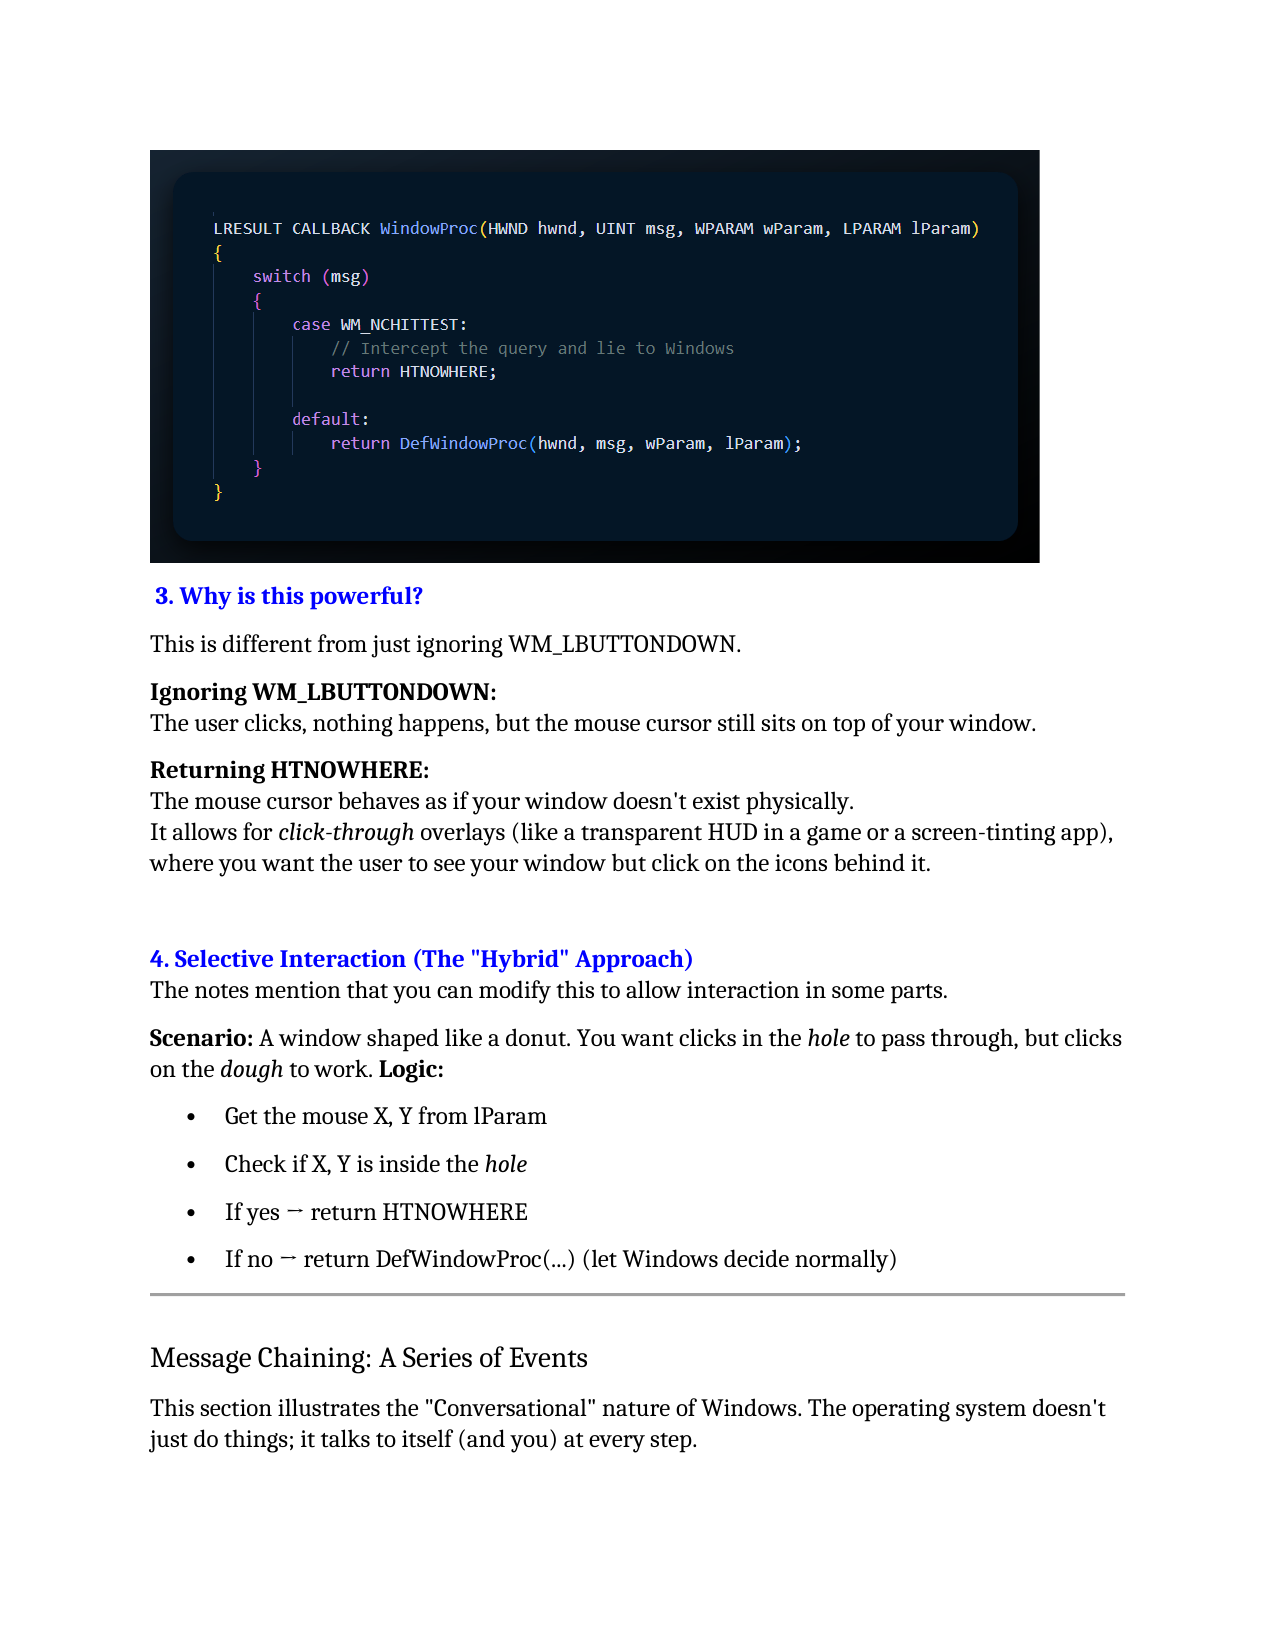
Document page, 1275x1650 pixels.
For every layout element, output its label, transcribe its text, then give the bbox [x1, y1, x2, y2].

text Ignoring WM_LBUTTONDOWN: The user clicks, nothing happens, but the mouse cursor still sits on top of your window. [150, 677, 1125, 737]
text 3. Why is this powerful? [150, 582, 1125, 611]
text This section illustrates the "Conversational" nature of Windows. The operating system doesn't just do things; it talks to itself (and you) at every step. [150, 1393, 1125, 1453]
text Message Chaining: A Series of Events [150, 1341, 1125, 1374]
picture [150, 150, 1040, 563]
list If yes → return HTNOWHERE [187, 1198, 1125, 1226]
text 4. Selective Interaction (The "Hybrid" Approach) The notes mention that you can modify this to allow interaction in some parts. [150, 945, 1125, 1004]
list Check if X, Y is inside the hole [187, 1150, 1125, 1179]
text Returning HTNOWHERE: The mouse cursor behaves as if your window doesn't exist physically. It allows for click-through overlays (like a transparent HUD in a game or a screen-tinting app), where you want the user to see your window but click on the icons behind it. [150, 756, 1125, 878]
list Get the mouse X, Y from lParam [187, 1102, 1125, 1131]
text This is different from just ignoring WM_LBUTTONDOWN. [150, 630, 1125, 658]
list If no → return DefWindowProc(...) (let Windows decide normally) [187, 1245, 1125, 1274]
text Scenario: A window shaped like a donut. You want clicks in the hole to pass through, but clicks on the dough to work. Logic: [150, 1023, 1125, 1083]
